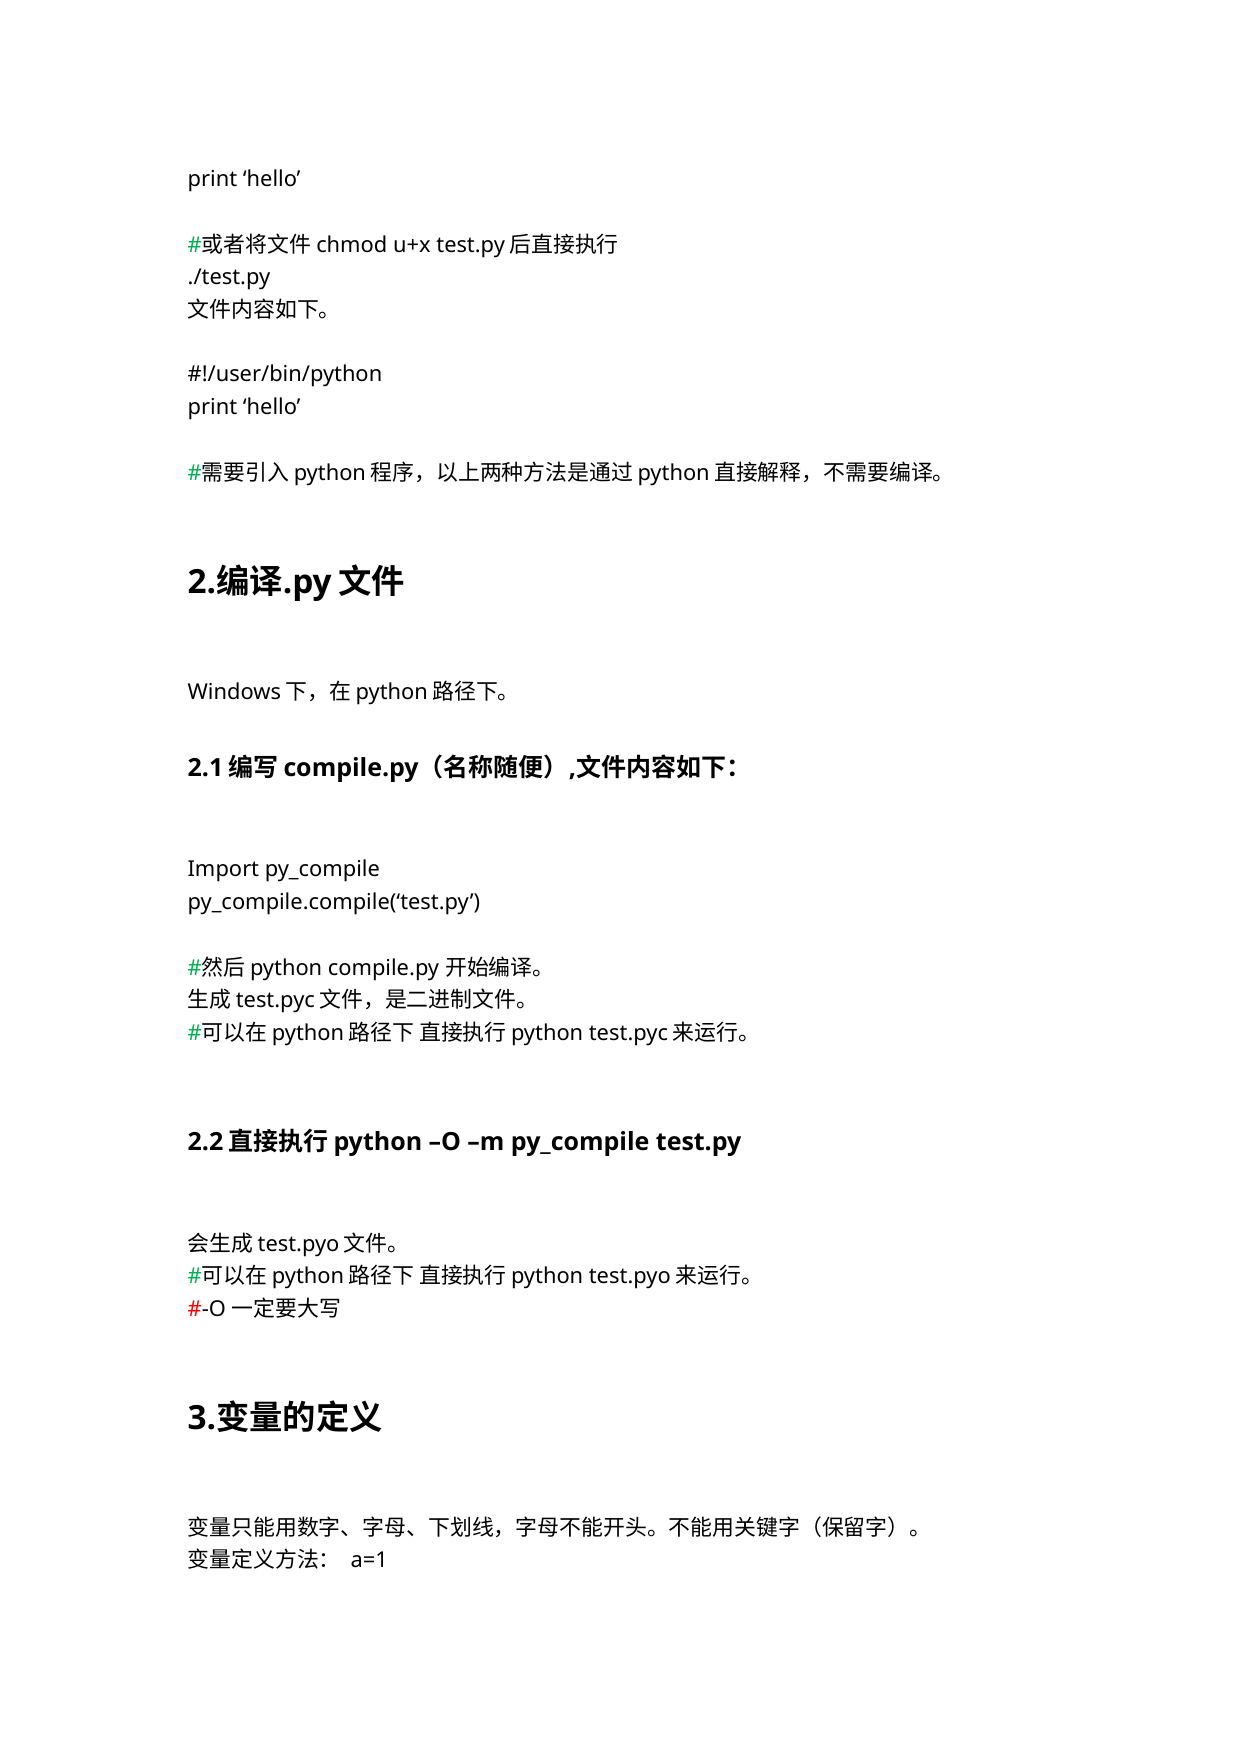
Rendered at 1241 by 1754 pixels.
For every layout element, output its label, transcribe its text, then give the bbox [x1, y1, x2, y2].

text 文件内容如下。 [187, 292, 1053, 324]
text ./test.py [187, 259, 1053, 292]
text #需要引入python程序，以上两种方法是通过python直接解释，不需要编译。 [187, 454, 1053, 487]
subtitle 2.2直接执行python –O –m py_compile test.py [187, 1107, 1053, 1172]
text 会生成test.pyo文件。 [187, 1225, 1053, 1258]
text #或者将文件 chmod u+x test.py后直接执行 [187, 227, 1053, 259]
subtitle 2.编译.py文件 [187, 547, 1053, 612]
text 生成test.pyc文件，是二进制文件。 [187, 982, 1053, 1014]
text print ‘hello’ [187, 162, 1053, 194]
subtitle 3.变量的定义 [187, 1382, 1053, 1447]
text #然后python compile.py 开始编译。 [187, 949, 1053, 982]
text #-O 一定要大写 [187, 1290, 1053, 1323]
text print ‘hello’ [187, 389, 1053, 422]
text #可以在python路径下 直接执行python test.pyo来运行。 [187, 1258, 1053, 1290]
text #!/user/bin/python [187, 357, 1053, 389]
text #可以在python路径下 直接执行python test.pyc来运行。 [187, 1014, 1053, 1047]
text py_compile.compile(‘test.py’) [187, 884, 1053, 917]
text 变量定义方法： a=1 [187, 1542, 1053, 1575]
subtitle 2.1编写compile.py（名称随便）,文件内容如下： [187, 733, 1053, 798]
text 变量只能用数字、字母、下划线，字母不能开头。不能用关键字（保留字）。 [187, 1510, 1053, 1542]
text Windows下，在python路径下。 [187, 674, 1053, 706]
text Import py_compile [187, 852, 1053, 884]
